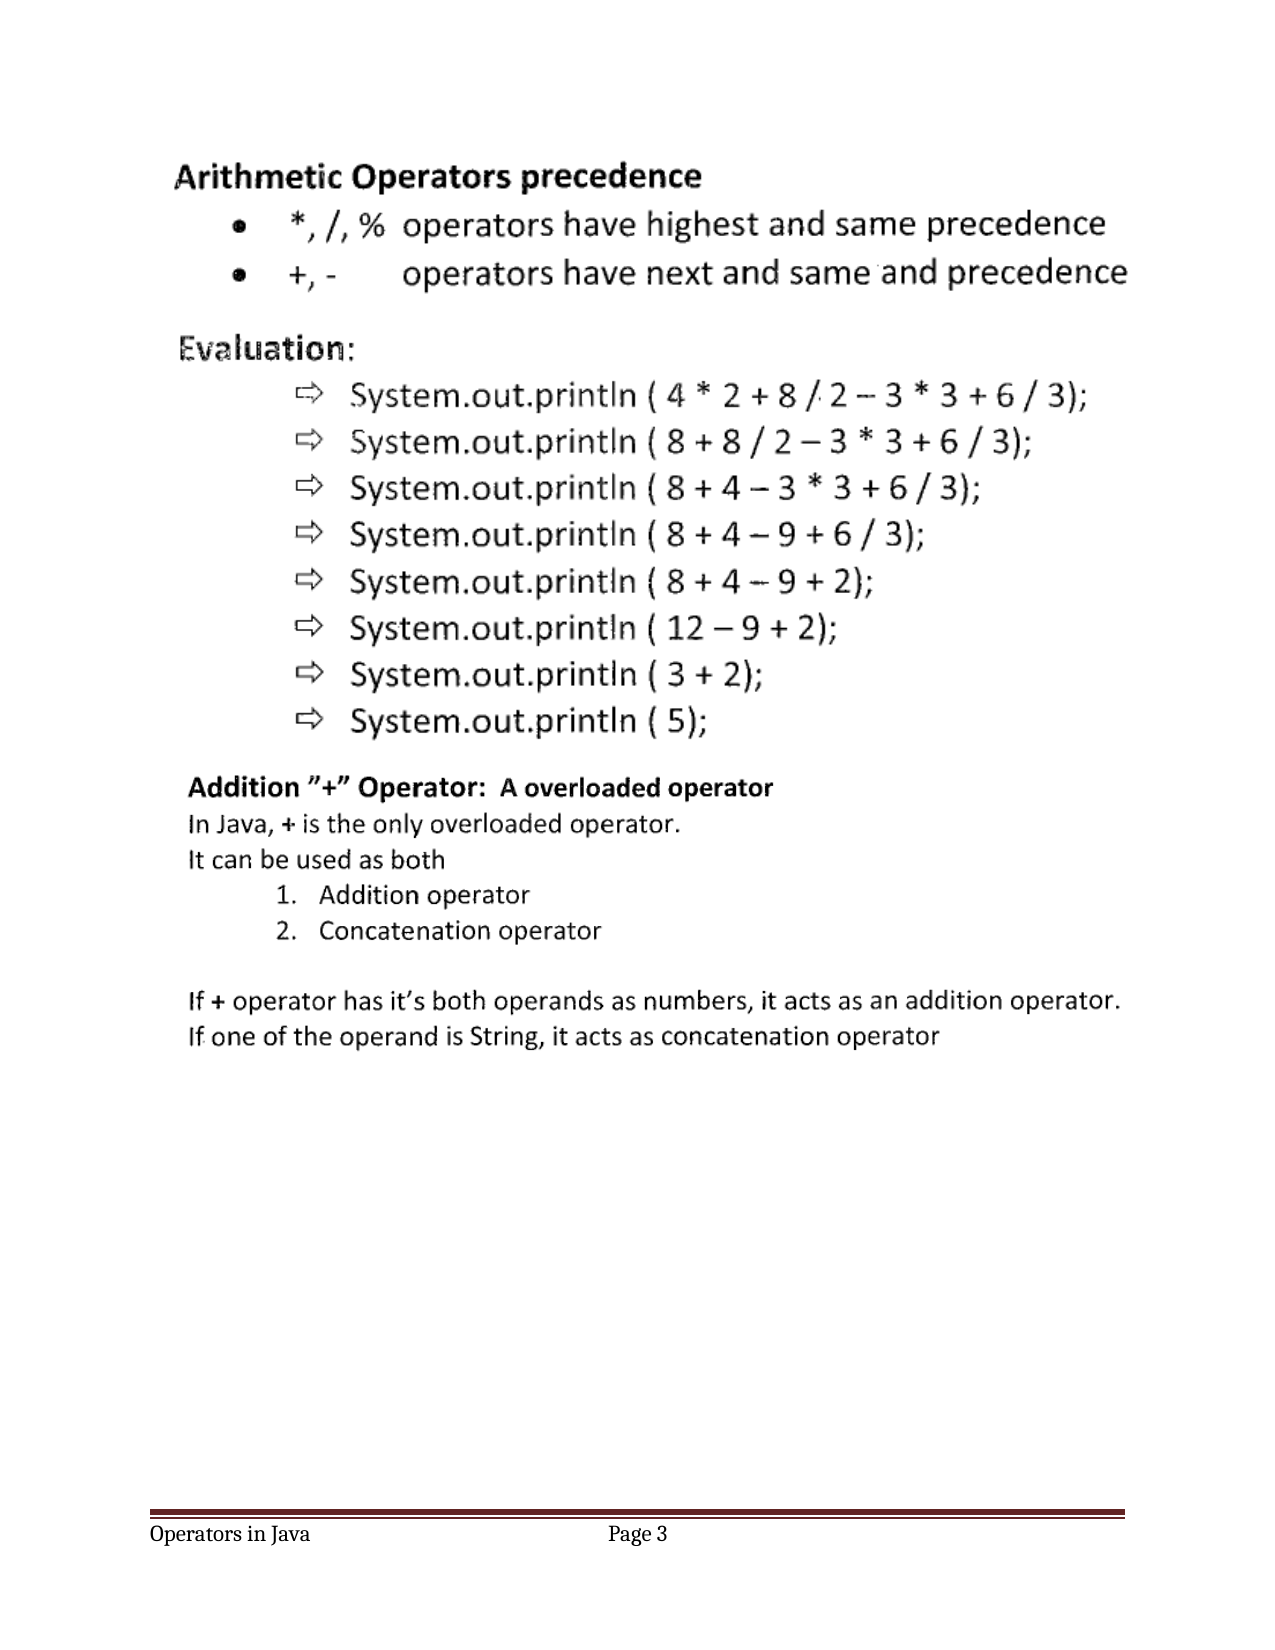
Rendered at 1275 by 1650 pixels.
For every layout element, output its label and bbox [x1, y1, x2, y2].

picture [162, 150, 1137, 1064]
